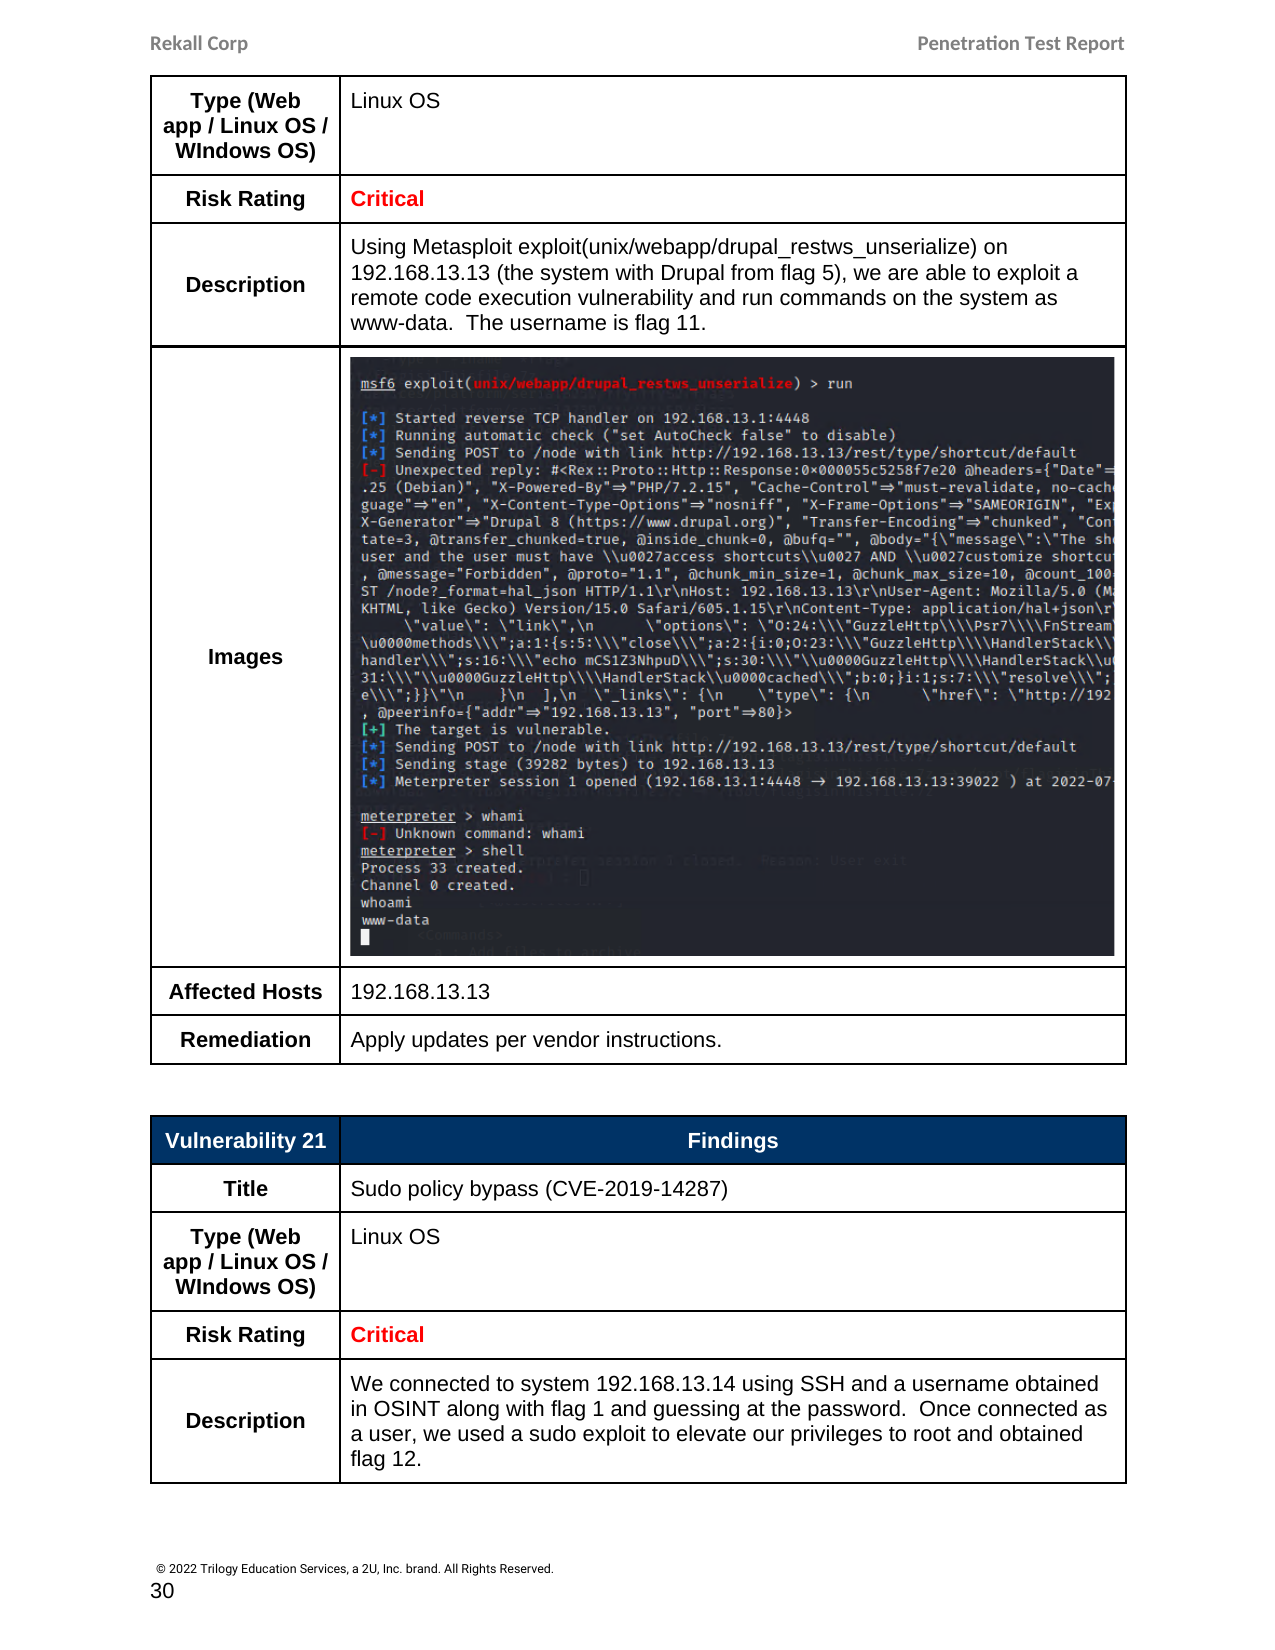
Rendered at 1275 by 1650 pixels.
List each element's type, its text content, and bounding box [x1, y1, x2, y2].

picture [350, 357, 1115, 956]
table_cell [341, 348, 1125, 966]
table_cell Linux OS [341, 77, 1125, 173]
table_cell Affected Hosts [152, 968, 339, 1014]
table_cell Description [152, 224, 339, 345]
table_cell Title [152, 1165, 339, 1211]
table_cell Critical [341, 176, 1125, 222]
table_cell Type (Web app / Linux OS / WIndows OS) [152, 1213, 339, 1310]
table_cell Images [152, 348, 339, 966]
table_cell 192.168.13.13 [341, 968, 1125, 1014]
table_cell Risk Rating [152, 1312, 339, 1358]
table_cell Linux OS [341, 1213, 1125, 1310]
table_cell Sudo policy bypass (CVE-2019-14287) [341, 1165, 1125, 1211]
table_cell Risk Rating [152, 176, 339, 222]
table_cell Type (Web app / Linux OS / WIndows OS) [152, 77, 339, 173]
table_cell Description [152, 1360, 339, 1482]
table_cell We connected to system 192.168.13.14 using SSH and a username obtained in OSINT along with flag 1 and guessing at the password. Once connected as a user, we used a sudo exploit to elevate our privileges to root and obtained flag 12. [341, 1360, 1125, 1482]
table_cell Using Metasploit exploit(unix/webapp/drupal_restws_unserialize) on 192.168.13.13 (the system with Drupal from flag 5), we are able to exploit a remote code execution vulnerability and run commands on the system as www-data. The username is flag 11. [341, 224, 1125, 345]
table_cell Apply updates per vendor instructions. [341, 1016, 1125, 1062]
table_cell Critical [341, 1312, 1125, 1358]
table_cell Remediation [152, 1016, 339, 1062]
table_header Vulnerability 21 [152, 1117, 339, 1163]
table_header Findings [341, 1117, 1125, 1163]
